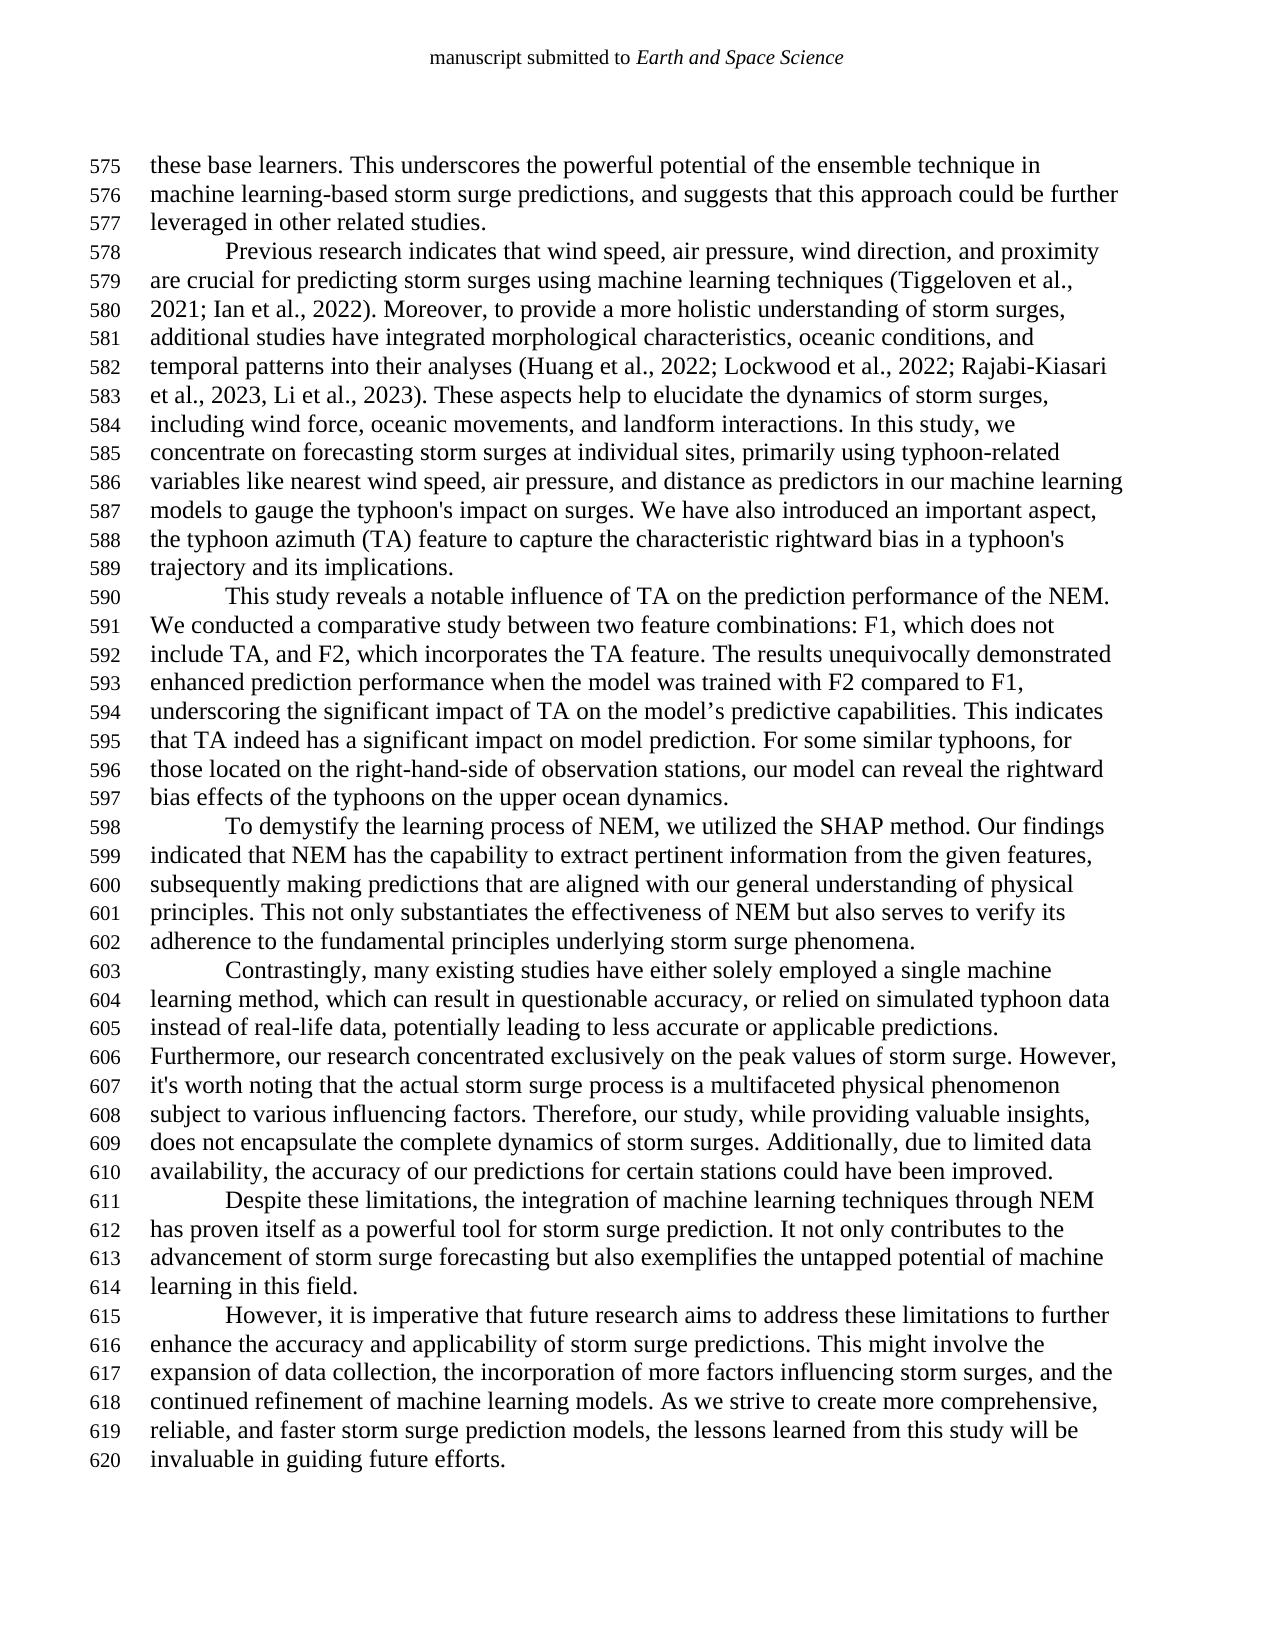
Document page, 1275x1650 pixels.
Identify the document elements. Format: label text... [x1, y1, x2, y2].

text However, it is imperative that future research aims to address these limitations to further enhance the accuracy and applicability of storm surge predictions. This might involve the expansion of data collection, the incorporation of more factors influencing storm surges, and the continued refinement of machine learning models. As we strive to create more comprehensive, reliable, and faster storm surge prediction models, the lessons learned from this study will be invaluable in guiding future efforts. [150, 1300, 1125, 1472]
text This study reveals a notable influence of TA on the prediction performance of the NEM. We conducted a comparative study between two feature combinations: F1, which does not include TA, and F2, which incorporates the TA feature. The results unequivocally demonstrated enhanced prediction performance when the model was trained with F2 compared to F1, underscoring the significant impact of TA on the model’s predictive capabilities. This indicates that TA indeed has a significant impact on model prediction. For some similar typhoons, for those located on the right-hand-side of observation stations, our model can reveal the rightward bias effects of the typhoons on the upper ocean dynamics. [150, 581, 1125, 811]
text Contrastingly, many existing studies have either solely employed a single machine learning method, which can result in questionable accuracy, or relied on simulated typhoon data instead of real-life data, potentially leading to less accurate or applicable predictions. Furthermore, our research concentrated exclusively on the peak values of storm surge. However, it's worth noting that the actual storm surge process is a multifaceted physical phenomenon subject to various influencing factors. Therefore, our study, while providing valuable insights, does not encapsulate the complete dynamics of storm surges. Additionally, due to limited data availability, the accuracy of our predictions for certain stations could have been improved. [150, 955, 1125, 1185]
text Despite these limitations, the integration of machine learning techniques through NEM has proven itself as a powerful tool for storm surge prediction. It not only contributes to the advancement of storm surge forecasting but also exemplifies the untapped potential of machine learning in this field. [150, 1185, 1125, 1300]
text To demystify the learning process of NEM, we utilized the SHAP method. Our findings indicated that NEM has the capability to extract pertinent information from the given features, subsequently making predictions that are aligned with our general understanding of physical principles. This not only substantiates the effectiveness of NEM but also serves to verify its adherence to the fundamental principles underlying storm surge phenomena. [150, 811, 1125, 955]
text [150, 150, 1125, 236]
text Previous research indicates that wind speed, air pressure, wind direction, and proximity are crucial for predicting storm surges using machine learning techniques (Tiggeloven et al., 2021; Ian et al., 2022). Moreover, to provide a more holistic understanding of storm surges, additional studies have integrated morphological characteristics, oceanic conditions, and temporal patterns into their analyses (Huang et al., 2022; Lockwood et al., 2022; Rajabi-Kiasari et al., 2023, Li et al., 2023). These aspects help to elucidate the dynamics of storm surges, including wind force, oceanic movements, and landform interactions. In this study, we concentrate on forecasting storm surges at individual sites, primarily using typhoon-related variables like nearest wind speed, air pressure, and distance as predictors in our machine learning models to gauge the typhoon's impact on surges. We have also introduced an important aspect, the typhoon azimuth (TA) feature to capture the characteristic rightward bias in a typhoon's trajectory and its implications. [150, 236, 1125, 581]
